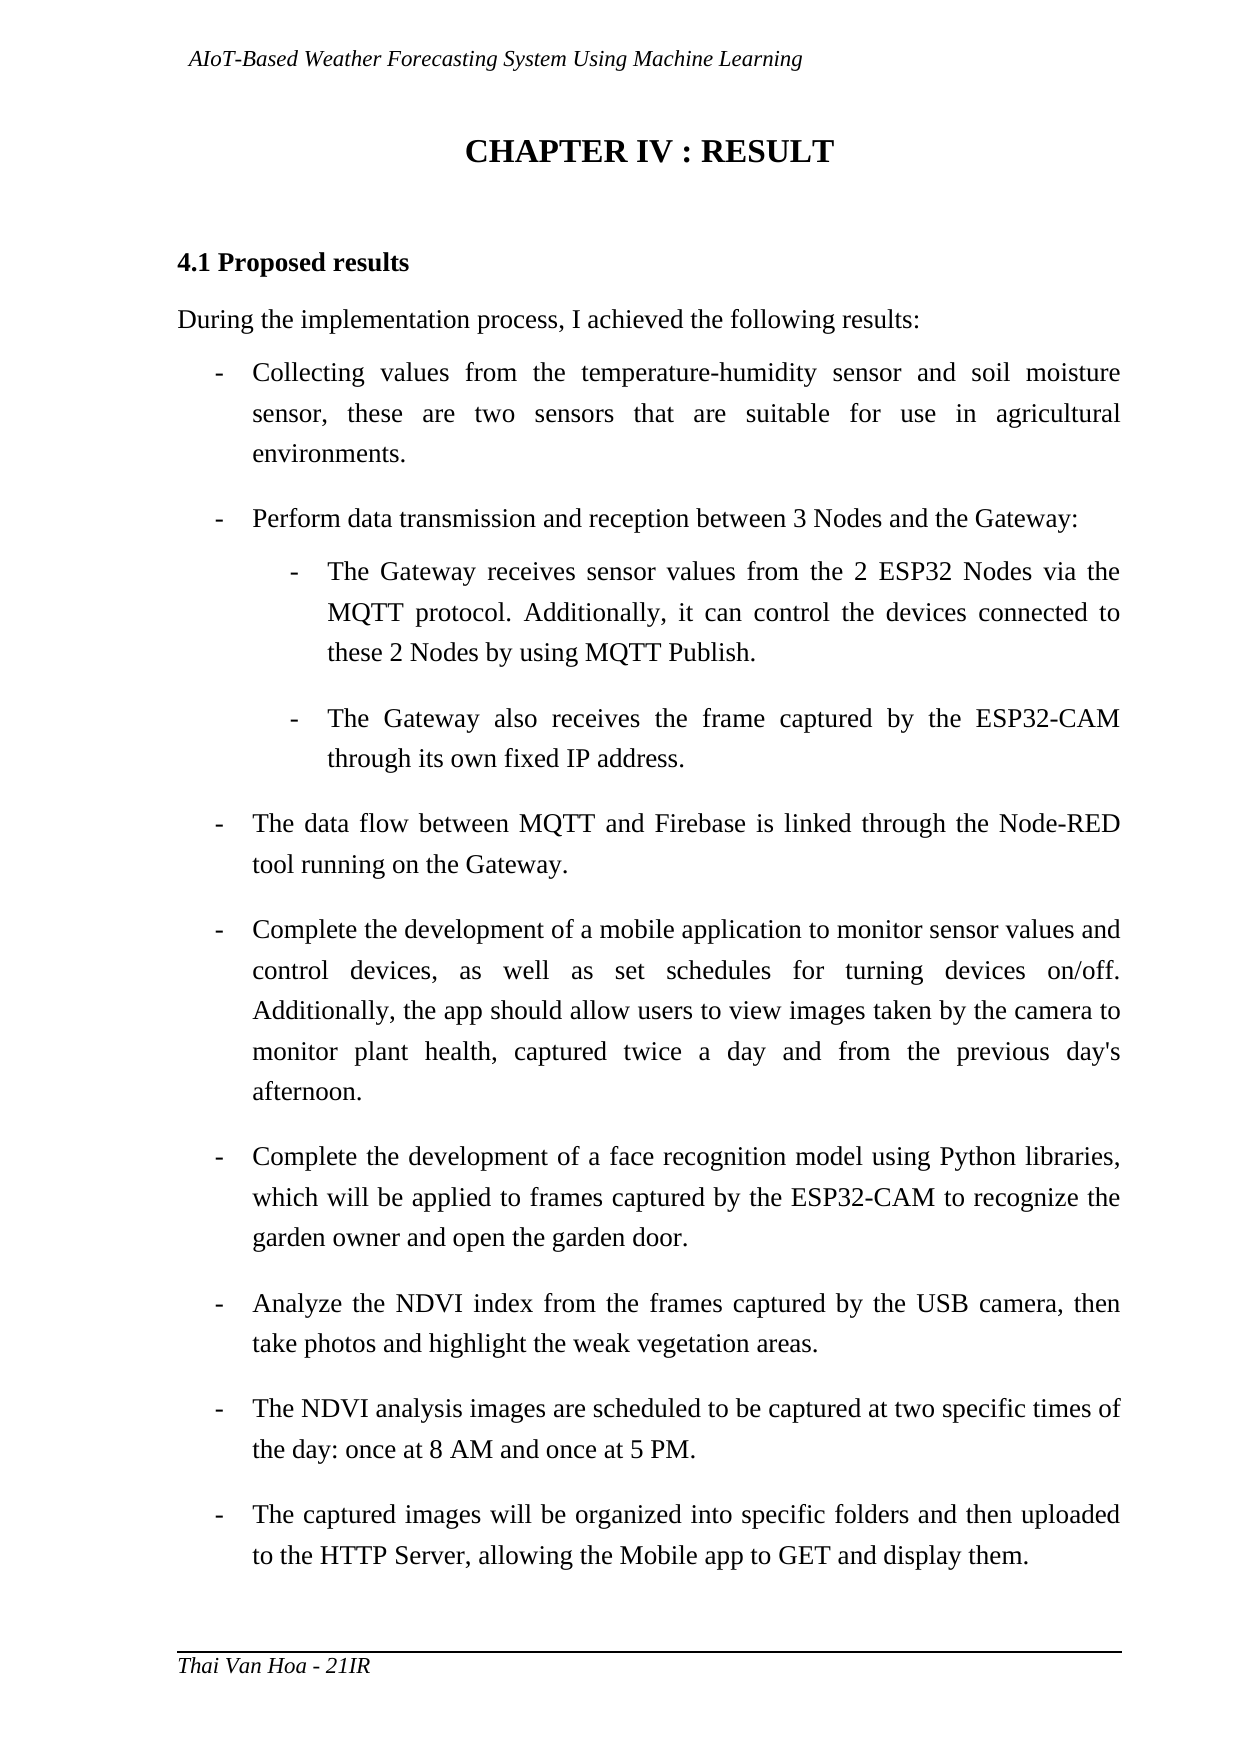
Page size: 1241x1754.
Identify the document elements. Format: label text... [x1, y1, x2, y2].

text During the implementation process, I achieved the following results: [177, 303, 1122, 334]
list The data flow between MQTT and Firebase is linked through the Node-RED tool running on the Gateway. [214, 807, 1122, 879]
list The Gateway receives sensor values from the 2 ESP32 Nodes via the MQTT protocol. Additionally, it can control the devices connected to these 2 Nodes by using MQTT Publish. [289, 555, 1122, 667]
subtitle CHAPTER IV : RESULT [177, 131, 1122, 169]
list Perform data transmission and reception between 3 Nodes and the Gateway: [214, 502, 1122, 534]
list Collecting values from the temperature-humidity sensor and soil moisture sensor, these are two sensors that are suitable for use in agricultural environments. [214, 356, 1122, 468]
list The NDVI analysis images are scheduled to be captured at two specific times of the day: once at 8 AM and once at 5 PM. [214, 1392, 1122, 1464]
list Analyze the NDVI index from the frames captured by the USB camera, then take photos and highlight the weak vegetation areas. [214, 1287, 1122, 1358]
list The captured images will be organized into specific folders and then uploaded to the HTTP Server, allowing the Mobile app to GET and display them. [214, 1498, 1122, 1570]
list Complete the development of a mobile application to monitor sensor values and control devices, as well as set schedules for turning devices on/off. Additionally, the app should allow users to view images taken by the camera to monitor plant health, captured twice a day and from the previous day's afternoon. [214, 913, 1122, 1106]
subtitle 4.1 Proposed results [177, 246, 1122, 277]
list The Gateway also receives the frame captured by the ESP32-CAM through its own fixed IP address. [289, 702, 1122, 773]
list Complete the development of a face recognition model using Python libraries, which will be applied to frames captured by the ESP32-CAM to recognize the garden owner and open the garden door. [214, 1140, 1122, 1252]
